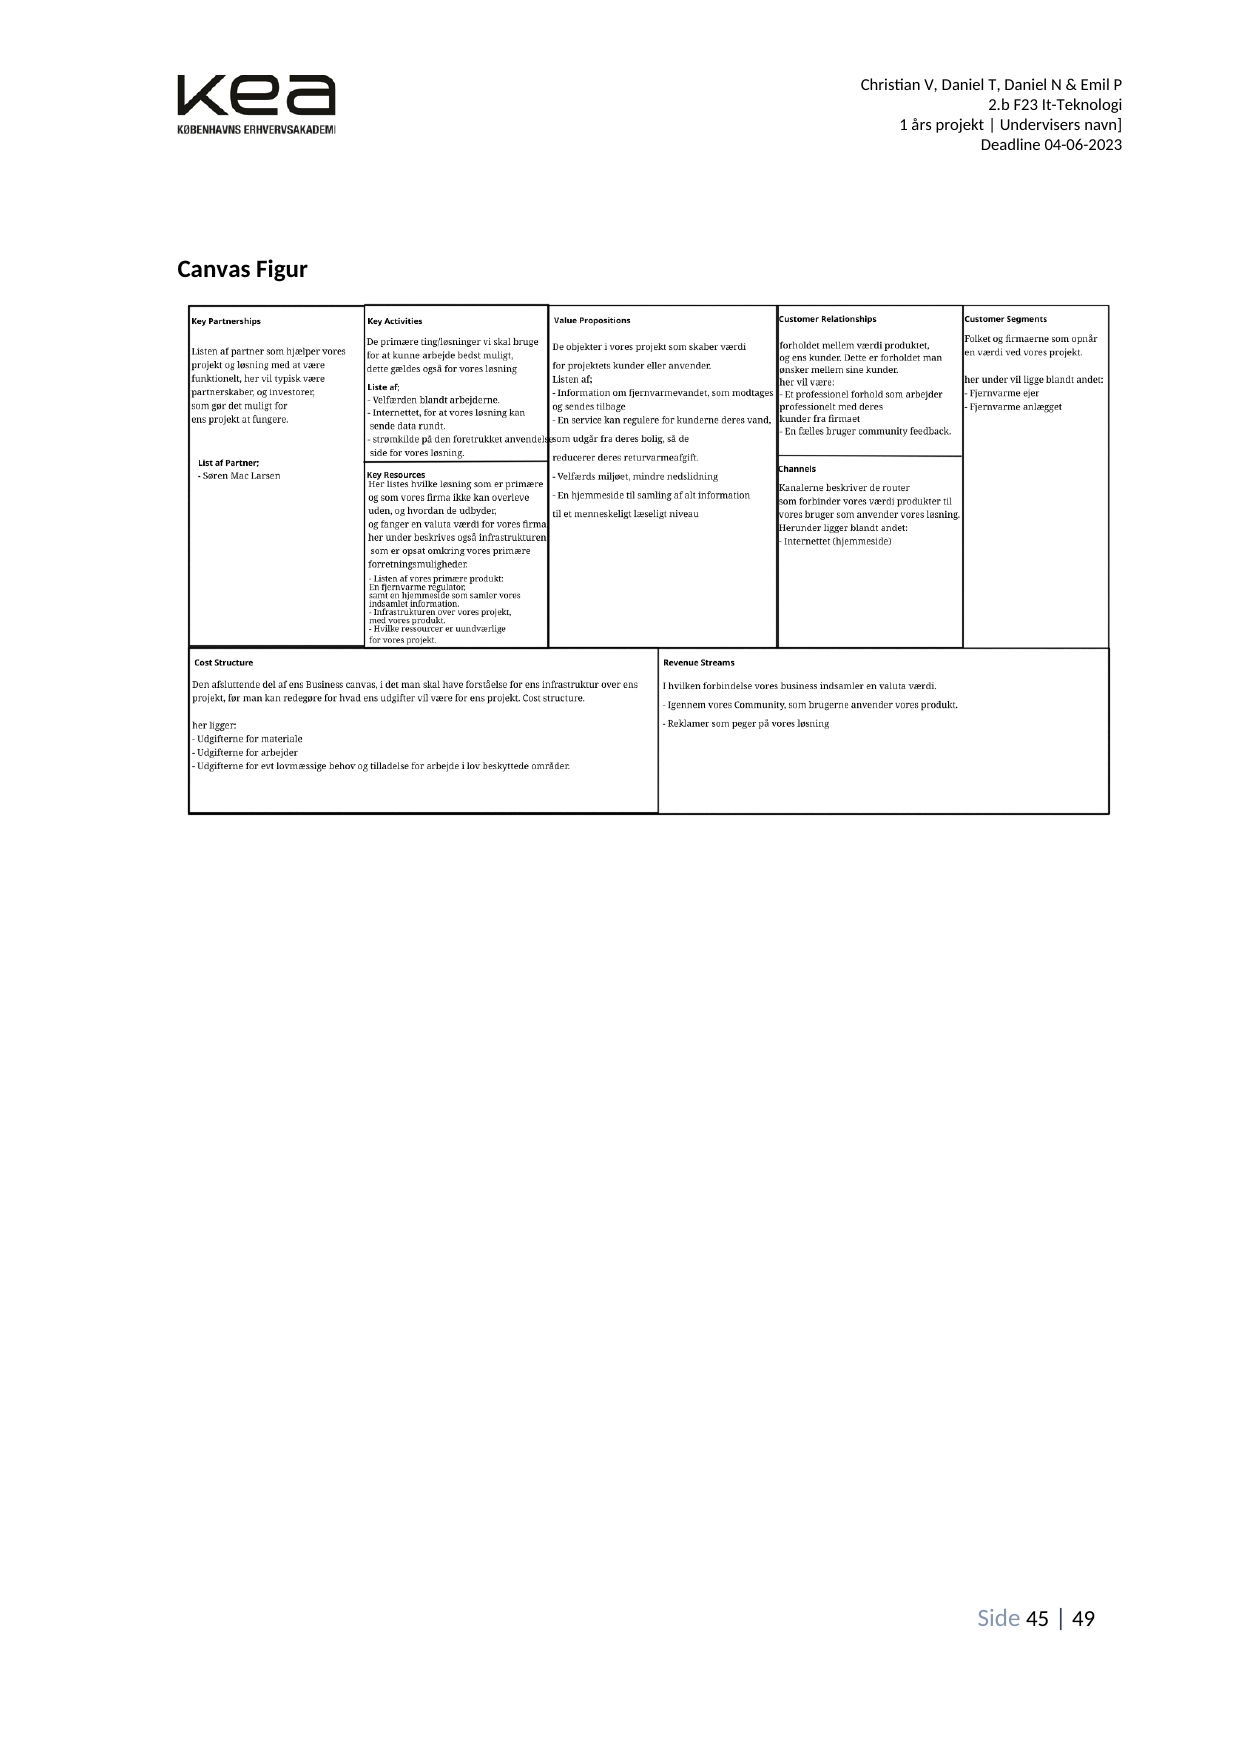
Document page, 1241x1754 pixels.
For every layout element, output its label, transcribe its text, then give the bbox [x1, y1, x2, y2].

picture [177, 300, 1118, 826]
picture [177, 75, 336, 134]
subtitle Canvas Figur [177, 253, 1122, 283]
